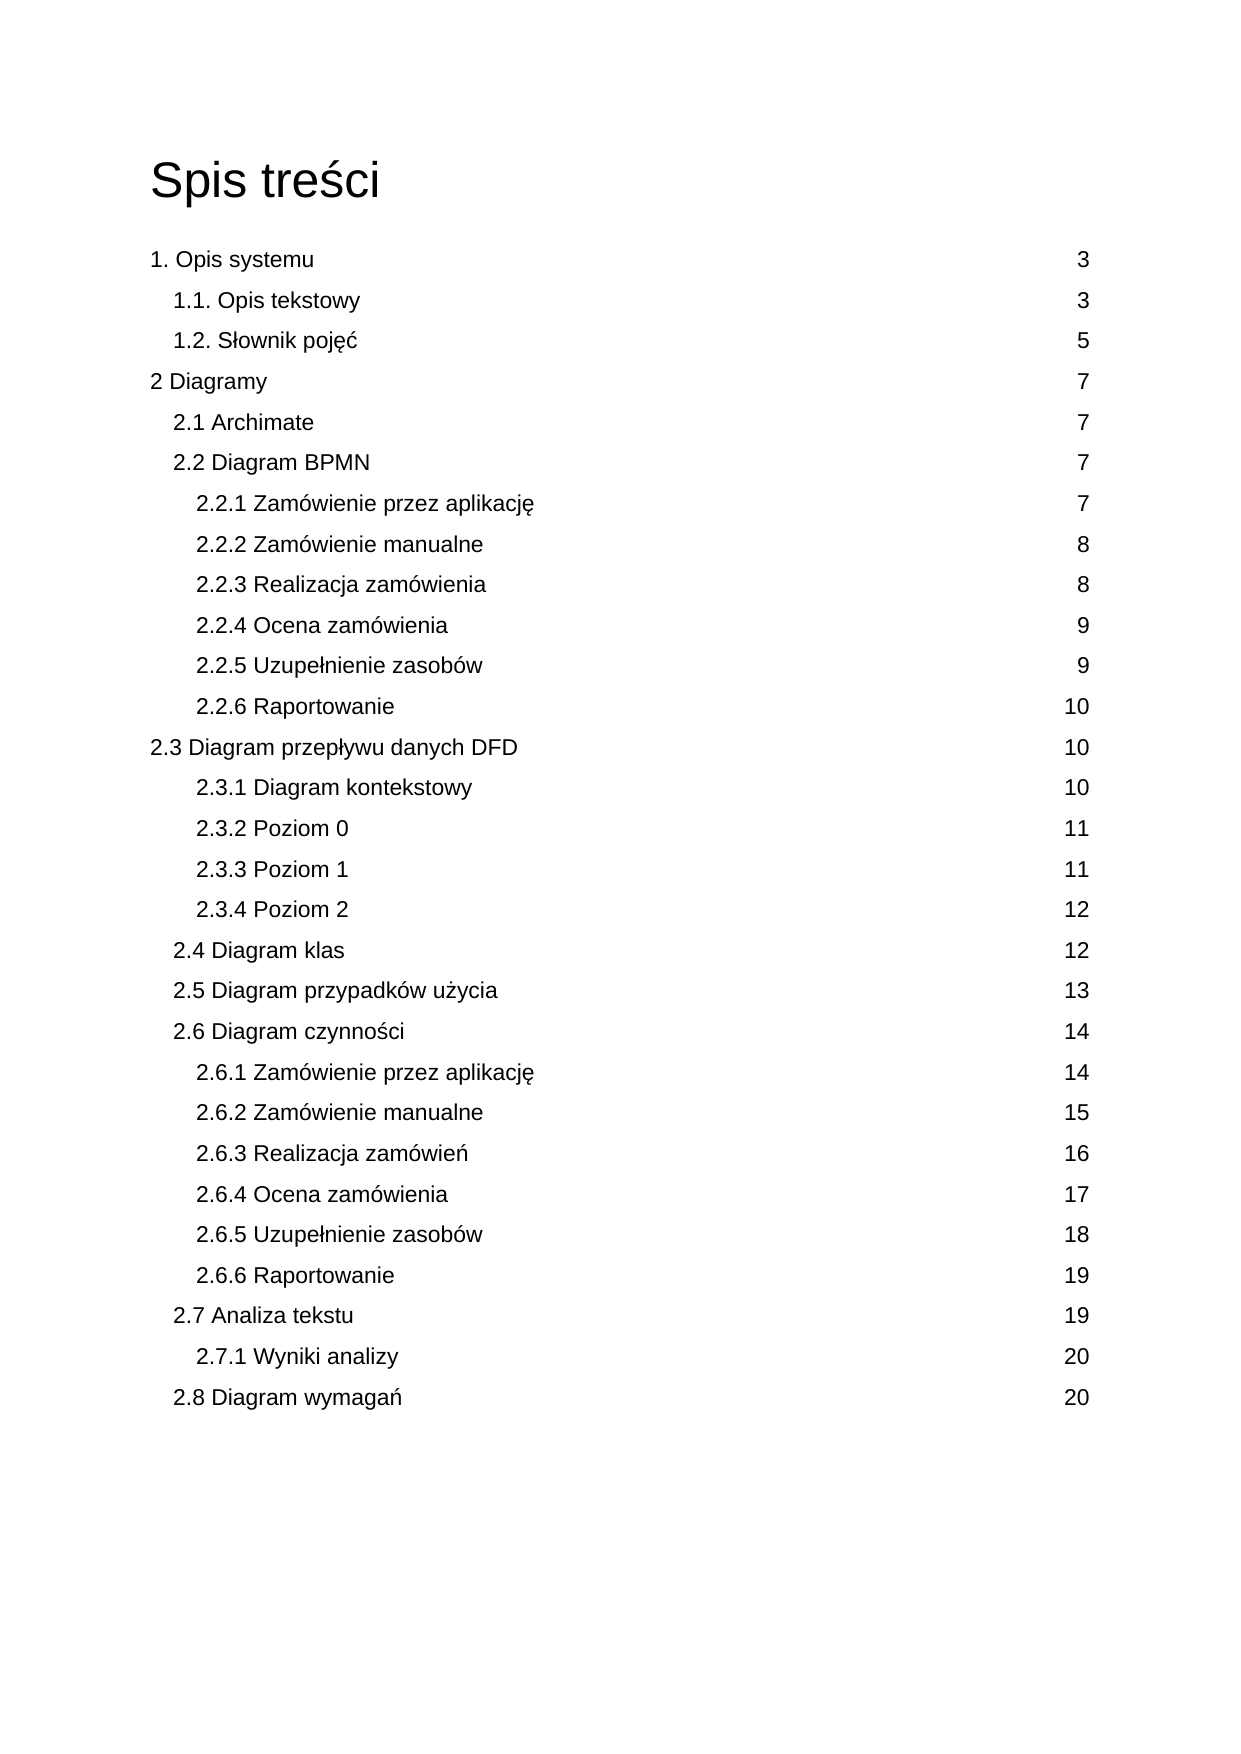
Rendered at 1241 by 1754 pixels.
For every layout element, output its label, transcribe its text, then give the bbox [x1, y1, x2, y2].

text Spis treści [150, 150, 1090, 207]
